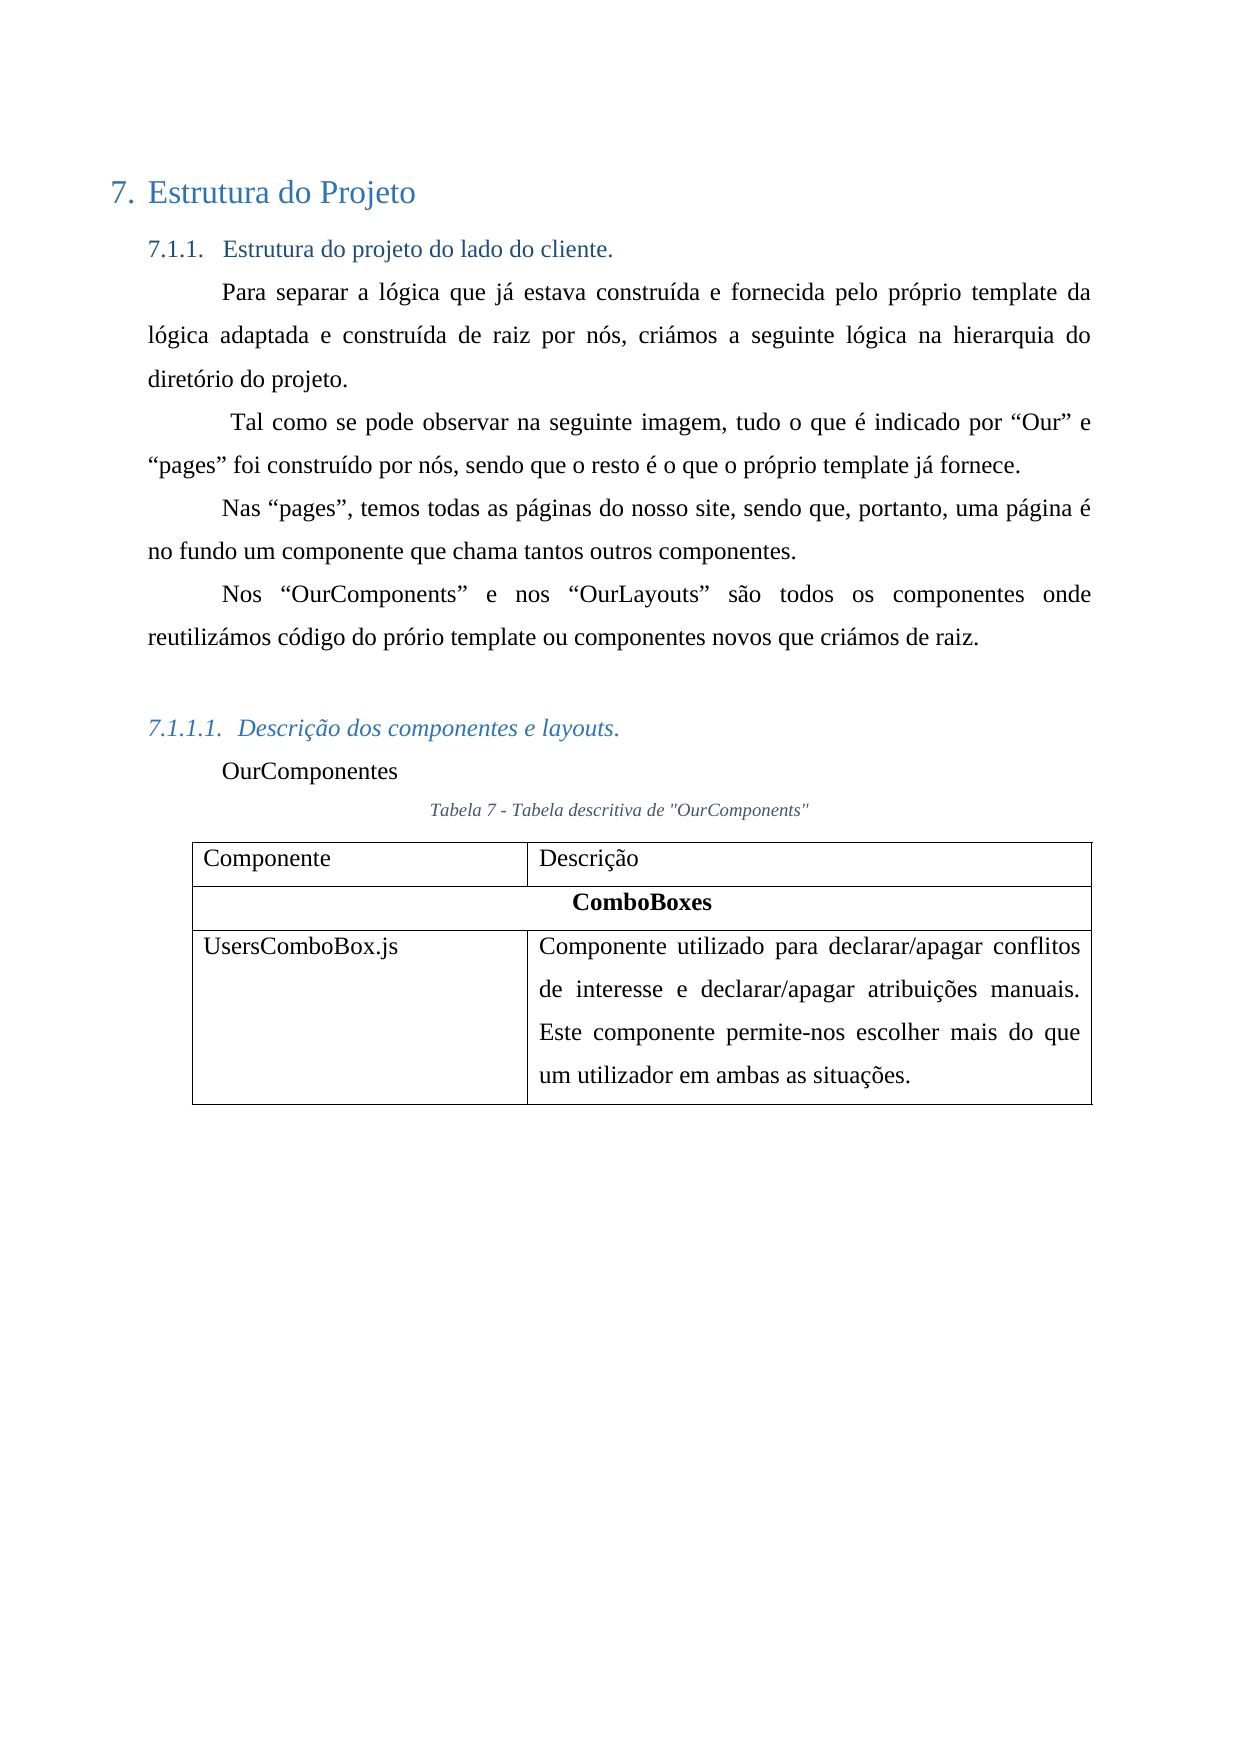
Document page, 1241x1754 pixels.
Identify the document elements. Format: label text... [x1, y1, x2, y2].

table_header Descrição [528, 843, 1091, 886]
subtitle Estrutura do Projeto [110, 173, 1092, 211]
text OurComponentes [148, 756, 1092, 785]
table_cell ComboBoxes [193, 887, 1091, 930]
subtitle Descrição dos componentes e layouts. [148, 713, 1092, 742]
table_cell Componente utilizado para declarar/apagar conflitos de interesse e declarar/apagar atribuições manuais. Este componente permite-nos escolher mais do que um utilizador em ambas as situações. [528, 931, 1091, 1104]
text Tal como se pode observar na seguinte imagem, tudo o que é indicado por “Our” e “pages” foi construído por nós, sendo que o resto é o que o próprio template já fornece. [148, 407, 1092, 479]
text Nas “pages”, temos todas as páginas do nosso site, sendo que, portanto, uma página é no fundo um componente que chama tantos outros componentes. [148, 493, 1092, 565]
text Para separar a lógica que já estava construída e fornecida pelo próprio template da lógica adaptada e construída de raiz por nós, criámos a seguinte lógica na hierarquia do diretório do projeto. [148, 277, 1092, 392]
text Tabela 7 - Tabela descritiva de "OurComponents" [148, 799, 1092, 821]
table_cell UsersComboBox.js [193, 931, 527, 1104]
text Nos “OurComponents” e nos “OurLayouts” são todos os componentes onde reutilizámos código do prório template ou componentes novos que criámos de raiz. [148, 579, 1092, 651]
table_header Componente [193, 843, 527, 886]
subtitle Estrutura do projeto do lado do cliente. [148, 234, 1092, 263]
